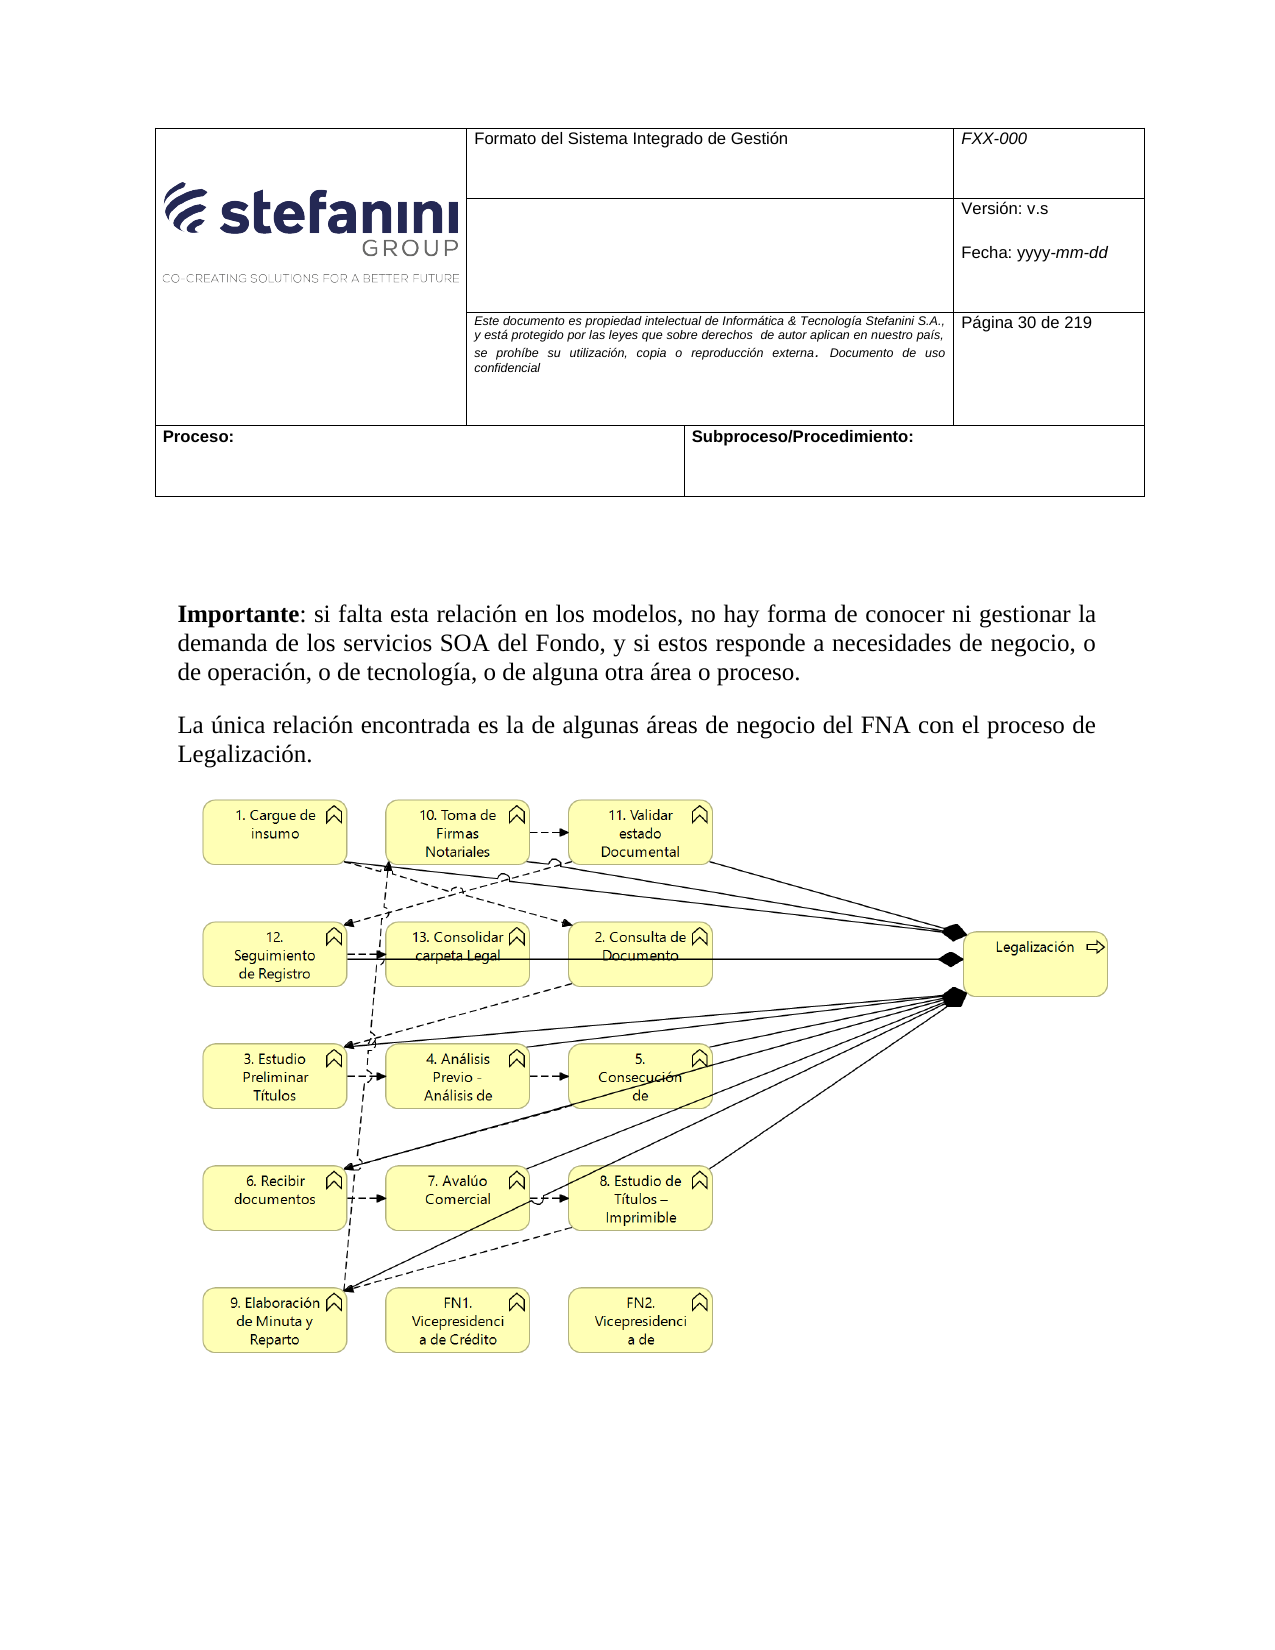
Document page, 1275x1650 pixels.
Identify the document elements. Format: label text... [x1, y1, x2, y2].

picture [196, 793, 1115, 1360]
picture [162, 182, 460, 286]
text La única relación encontrada es la de algunas áreas de negocio del FNA con el proceso de Legalización. [177, 711, 1098, 768]
text Importante: si falta esta relación en los modelos, no hay forma de conocer ni gestionar la demanda de los servicios SOA del Fondo, y si estos responde a necesidades de negocio, o de operación, o de tecnología, o de alguna otra área o proceso. [177, 599, 1098, 686]
